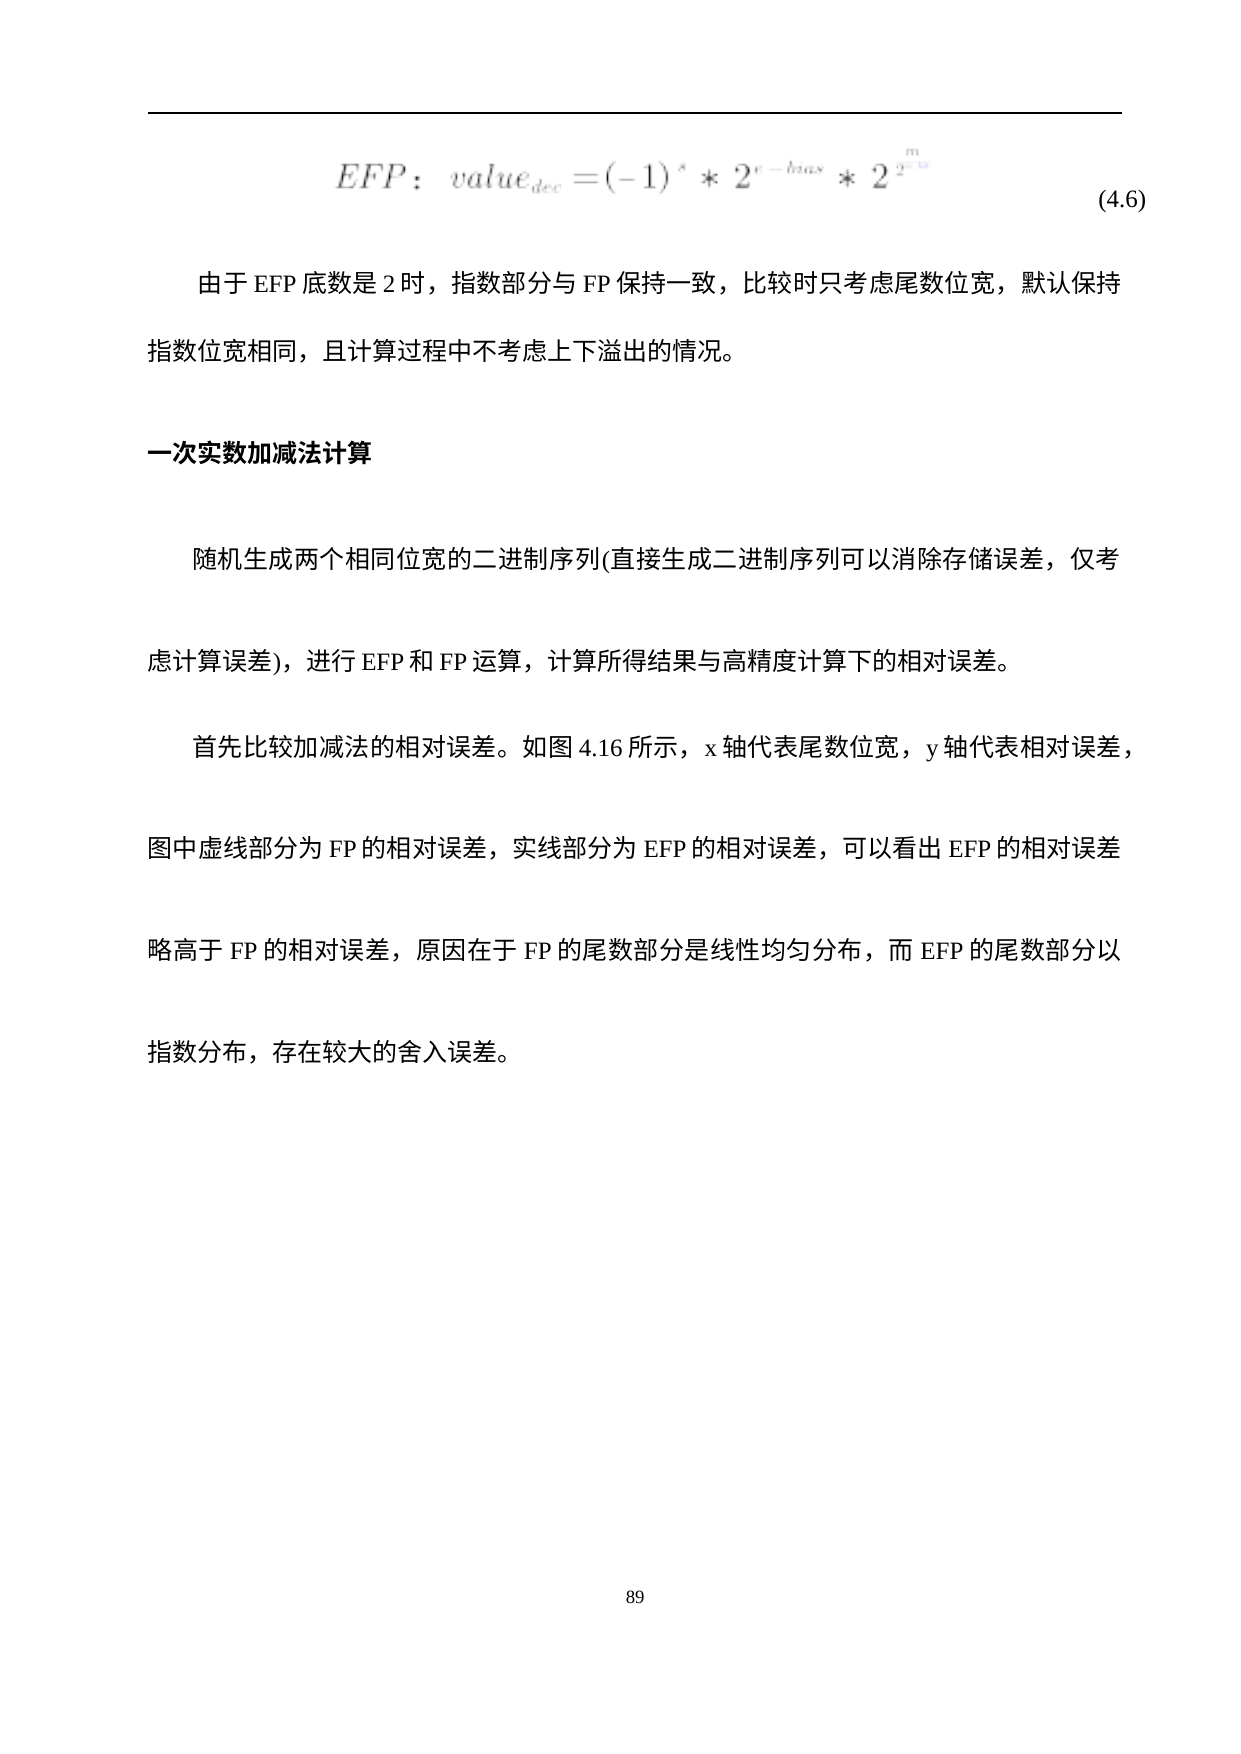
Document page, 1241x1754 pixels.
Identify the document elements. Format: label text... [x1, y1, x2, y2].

text (4.6) [148, 125, 1122, 227]
text 由于EFP底数是2时，指数部分与FP保持一致，比较时只考虑尾数位宽，默认保持指数位宽相同，且计算过程中不考虑上下溢出的情况。 [148, 248, 1122, 384]
text 首先比较加减法的相对误差。如图4.16所示，x轴代表尾数位宽，y轴代表相对误差，图中虚线部分为FP的相对误差，实线部分为EFP的相对误差，可以看出EFP的相对误差略高于FP的相对误差，原因在于FP的尾数部分是线性均匀分布，而EFP的尾数部分以指数分布，存在较大的舍入误差。 [148, 711, 1122, 1085]
subtitle 一次实数加减法计算 [148, 418, 1122, 486]
text 随机生成两个相同位宽的二进制序列(直接生成二进制序列可以消除存储误差，仅考虑计算误差)，进行EFP和FP运算，计算所得结果与高精度计算下的相对误差。 [148, 523, 1122, 693]
